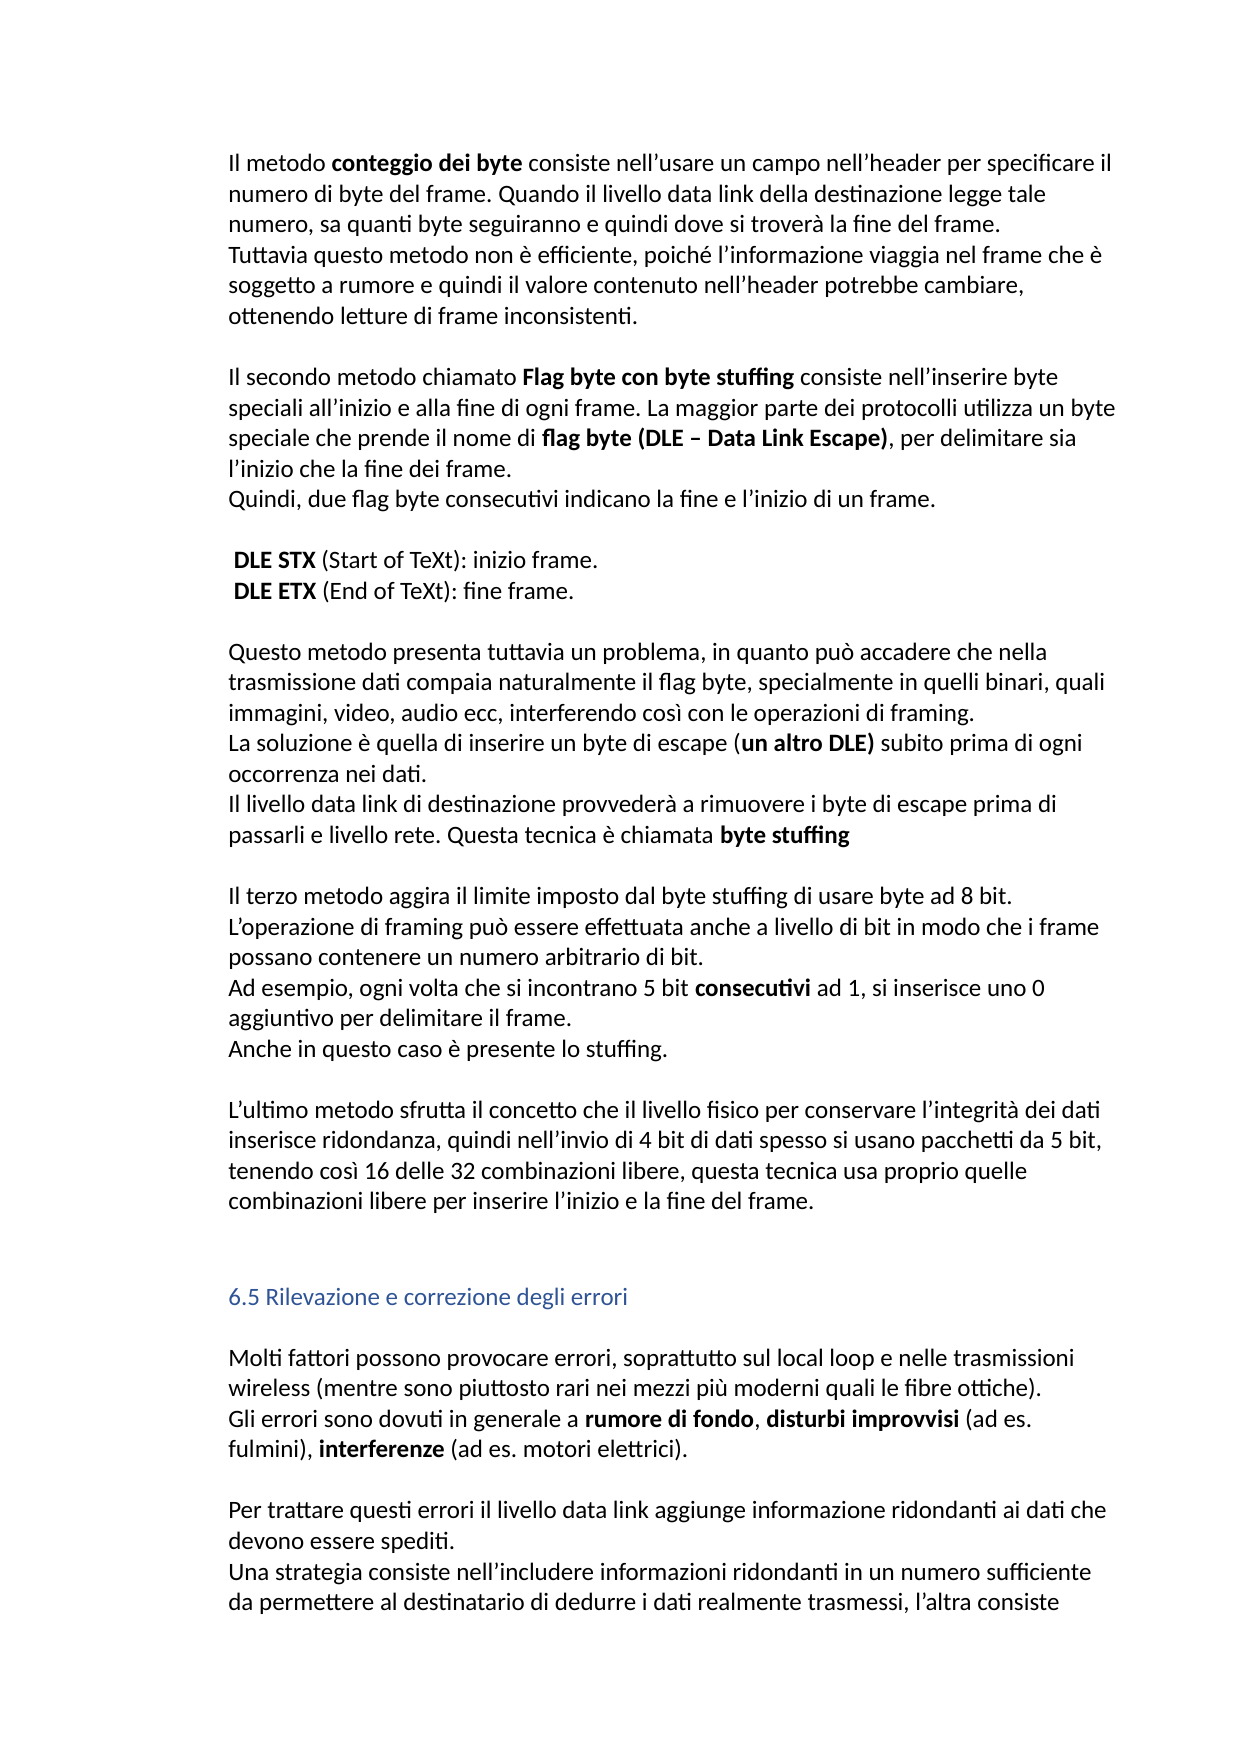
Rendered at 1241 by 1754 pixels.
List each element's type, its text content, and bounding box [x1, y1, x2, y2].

text Tuttavia questo metodo non è efficiente, poiché l’informazione viaggia nel frame che è soggetto a rumore e quindi il valore contenuto nell’header potrebbe cambiare, ottenendo letture di frame inconsistenti. [228, 239, 1122, 331]
text DLE ETX (End of TeXt): fine frame. [228, 575, 1122, 605]
text Il terzo metodo aggira il limite imposto dal byte stuffing di usare byte ad 8 bit. L’operazione di framing può essere effettuata anche a livello di bit in modo che i frame possano contenere un numero arbitrario di bit. [228, 880, 1122, 972]
text La soluzione è quella di inserire un byte di escape (un altro DLE) subito prima di ogni occorrenza nei dati. [228, 727, 1122, 788]
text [228, 1556, 1122, 1617]
text Gli errori sono dovuti in generale a rumore di fondo, disturbi improvvisi (ad es. fulmini), interferenze (ad es. motori elettrici). [228, 1403, 1122, 1464]
text Ad esempio, ogni volta che si incontrano 5 bit consecutivi ad 1, si inserisce uno 0 aggiuntivo per delimitare il frame. [228, 972, 1122, 1033]
text Il secondo metodo chiamato Flag byte con byte stuffing consiste nell’inserire byte speciali all’inizio e alla fine di ogni frame. La maggior parte dei protocolli utilizza un byte speciale che prende il nome di flag byte (DLE – Data Link Escape), per delimitare sia l’inizio che la fine dei frame. [228, 361, 1122, 483]
text Per trattare questi errori il livello data link aggiunge informazione ridondanti ai dati che devono essere spediti. [228, 1495, 1122, 1556]
text Il metodo conteggio dei byte consiste nell’usare un campo nell’header per specificare il numero di byte del frame. Quando il livello data link della destinazione legge tale numero, sa quanti byte seguiranno e quindi dove si troverà la fine del frame. [228, 148, 1122, 239]
subtitle 6.5 Rilevazione e correzione degli errori [228, 1281, 1122, 1312]
text Anche in questo caso è presente lo stuffing. [228, 1033, 1122, 1063]
text Molti fattori possono provocare errori, soprattutto sul local loop e nelle trasmissioni wireless (mentre sono piuttosto rari nei mezzi più moderni quali le fibre ottiche). [228, 1342, 1122, 1403]
text DLE STX (Start of TeXt): inizio frame. [228, 544, 1122, 575]
text Il livello data link di destinazione provvederà a rimuovere i byte di escape prima di passarli e livello rete. Questa tecnica è chiamata byte stuffing [228, 788, 1122, 849]
text Questo metodo presenta tuttavia un problema, in quanto può accadere che nella trasmissione dati compaia naturalmente il flag byte, specialmente in quelli binari, quali immagini, video, audio ecc, interferendo così con le operazioni di framing. [228, 636, 1122, 727]
text Quindi, due flag byte consecutivi indicano la fine e l’inizio di un frame. [228, 483, 1122, 514]
text L’ultimo metodo sfrutta il concetto che il livello fisico per conservare l’integrità dei dati inserisce ridondanza, quindi nell’invio di 4 bit di dati spesso si usano pacchetti da 5 bit, tenendo così 16 delle 32 combinazioni libere, questa tecnica usa proprio quelle combinazioni libere per inserire l’inizio e la fine del frame. [228, 1094, 1122, 1216]
